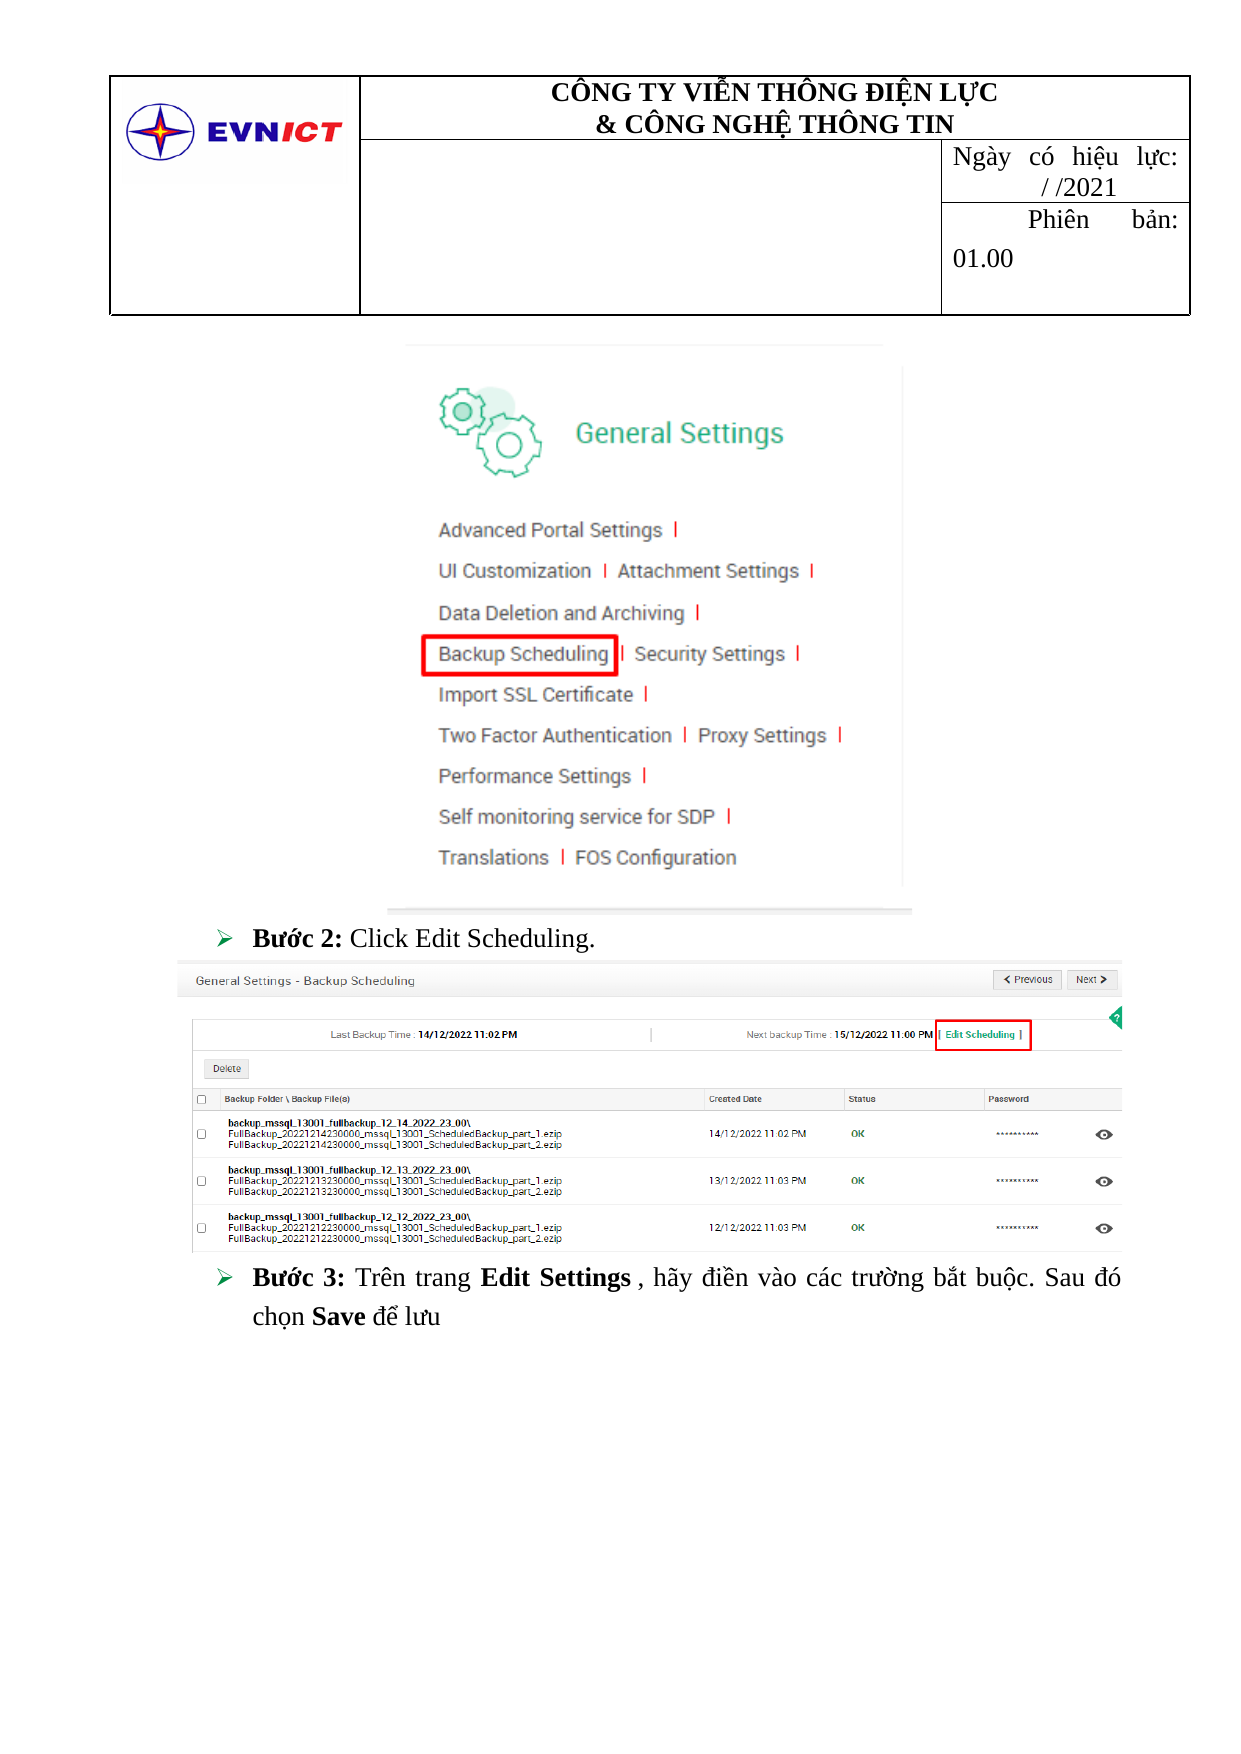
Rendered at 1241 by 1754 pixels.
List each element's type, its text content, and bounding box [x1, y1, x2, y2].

list Bước 2: Click Edit Scheduling. [215, 922, 1122, 953]
picture [387, 343, 913, 915]
picture [122, 77, 348, 187]
picture [177, 960, 1123, 1253]
list Bước 3: Trên trang Edit Settings , hãy điền vào các trường bắt buộc. Sau đó chọn Save để lưu [215, 1261, 1122, 1331]
